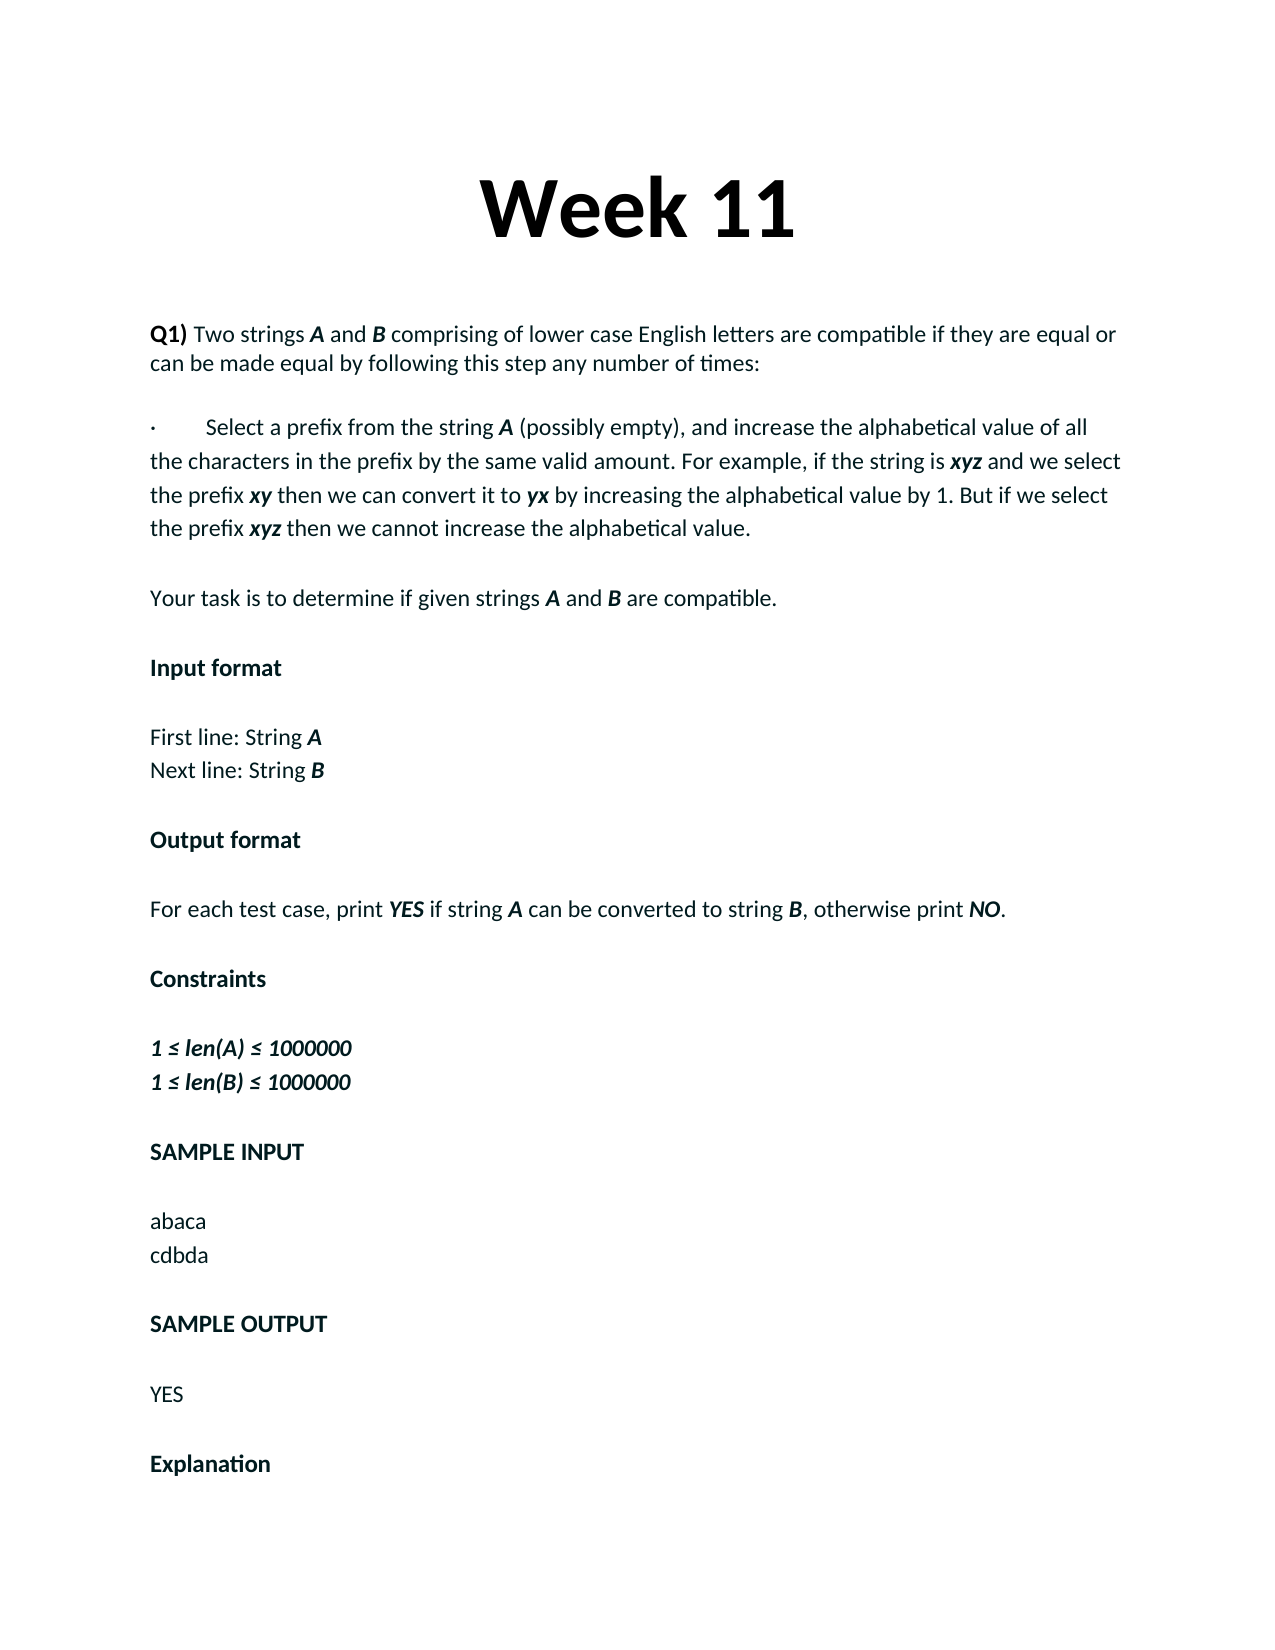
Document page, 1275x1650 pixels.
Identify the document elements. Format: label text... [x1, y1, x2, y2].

subtitle Week 11 [148, 160, 1127, 257]
subtitle Output format [150, 824, 1127, 855]
text For each test case, print YES if string A can be converted to string B, otherwise print NO. [150, 894, 1127, 923]
subtitle Explanation [150, 1448, 1127, 1478]
subtitle Input format [150, 652, 1127, 682]
text 1 ≤ len(A) ≤ 1000000 [150, 1033, 1127, 1062]
text · Select a prefix from the string A (possibly empty), and increase the alphabetical value of all the characters in the prefix by the same valid amount. For example, if the string is xyz and we select the prefix xy then we can convert it to yx by increasing the alphabetical value by 1. But if we select the prefix xyz then we cannot increase the alphabetical value. [150, 412, 1125, 543]
subtitle Constraints [150, 963, 1127, 994]
text YES [150, 1379, 1127, 1408]
text abaca cdbda [150, 1206, 210, 1269]
subtitle SAMPLE INPUT [150, 1136, 1127, 1167]
text Q1) Two strings A and B comprising of lower case English letters are compatible if they are equal or can be made equal by following this step any number of times: [150, 319, 1125, 377]
text First line: String A [150, 722, 1127, 751]
text 1 ≤ len(B) ≤ 1000000 [150, 1067, 1127, 1096]
text Your task is to determine if given strings A and B are compatible. [150, 583, 1127, 612]
subtitle SAMPLE OUTPUT [150, 1309, 1127, 1339]
text Next line: String B [150, 755, 1127, 784]
